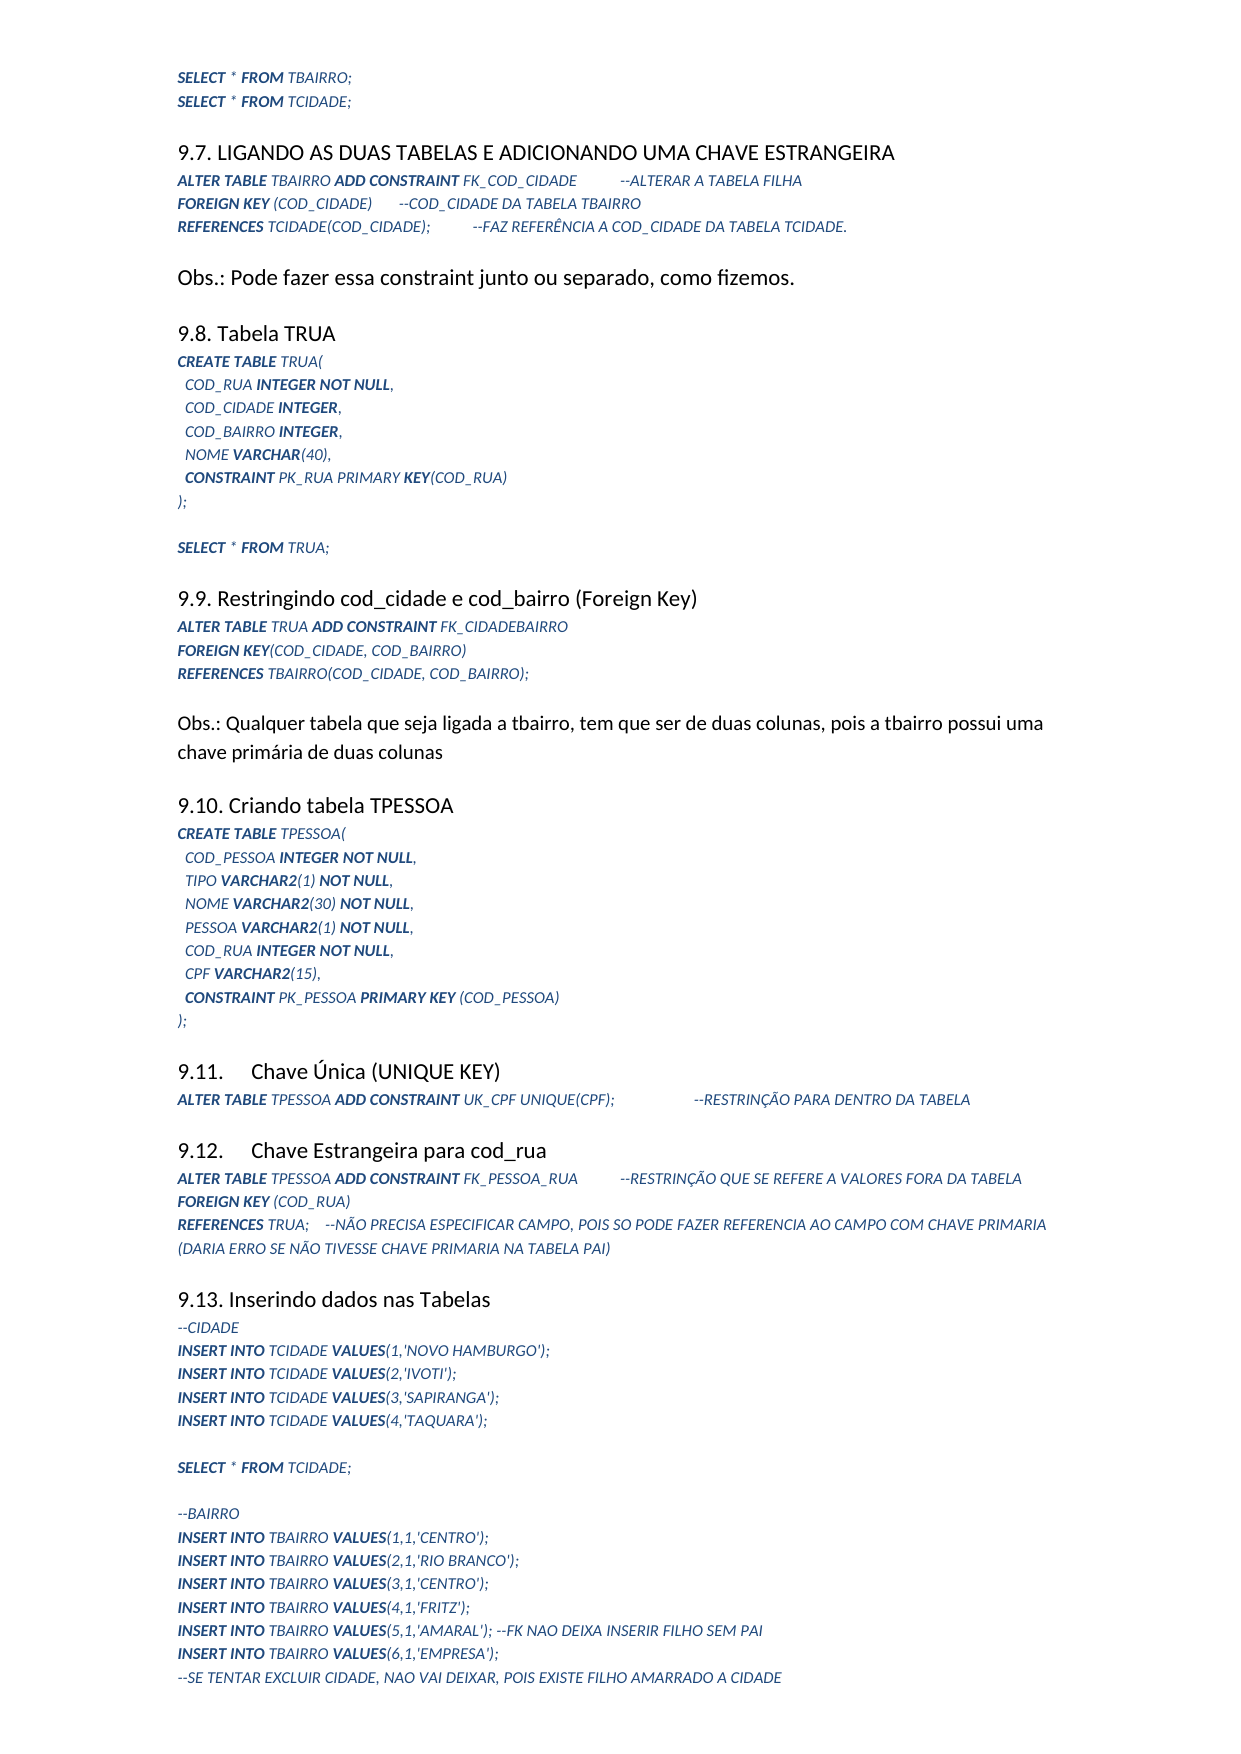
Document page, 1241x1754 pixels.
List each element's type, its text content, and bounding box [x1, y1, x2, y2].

text Obs.: Qualquer tabela que seja ligada a tbairro, tem que ser de duas colunas, pois a tbairro possui uma chave primária de duas colunas [177, 710, 1063, 764]
text REFERENCES TRUA; --NÃO PRECISA ESPECIFICAR CAMPO, POIS SO PODE FAZER REFERENCIA AO CAMPO COM CHAVE PRIMARIA (DARIA ERRO SE NÃO TIVESSE CHAVE PRIMARIA NA TABELA PAI) [177, 1215, 1063, 1258]
text INSERT INTO TCIDADE VALUES(4,'TAQUARA'); [177, 1410, 1063, 1431]
text CPF VARCHAR2(15), [177, 964, 1063, 984]
text INSERT INTO TCIDADE VALUES(2,'IVOTI'); [177, 1363, 1063, 1384]
text 9.9. Restringindo cod_cidade e cod_bairro (Foreign Key) [177, 584, 1063, 612]
text FOREIGN KEY (COD_RUA) [177, 1191, 1063, 1212]
text SELECT * FROM TRUA; [177, 538, 1063, 558]
text ALTER TABLE TRUA ADD CONSTRAINT FK_CIDADEBAIRRO [177, 616, 1063, 637]
text 9.8. Tabela TRUA [177, 319, 1063, 347]
text ALTER TABLE TPESSOA ADD CONSTRAINT UK_CPF UNIQUE(CPF); --RESTRINÇÃO PARA DENTRO DA TABELA [177, 1089, 1063, 1109]
text REFERENCES TCIDADE(COD_CIDADE); --FAZ REFERÊNCIA A COD_CIDADE DA TABELA TCIDADE. [177, 217, 1063, 237]
text COD_RUA INTEGER NOT NULL, [177, 940, 1063, 961]
text ); [177, 1010, 1063, 1031]
text Obs.: Pode fazer essa constraint junto ou separado, como fizemos. [177, 263, 1063, 291]
text INSERT INTO TCIDADE VALUES(3,'SAPIRANGA'); [177, 1387, 1063, 1407]
text ALTER TABLE TBAIRRO ADD CONSTRAINT FK_COD_CIDADE --ALTERAR A TABELA FILHA [177, 170, 1063, 190]
text CREATE TABLE TRUA( [177, 351, 1063, 371]
list Chave Estrangeira para cod_rua [177, 1136, 1063, 1164]
text COD_BAIRRO INTEGER, [177, 421, 1063, 441]
text FOREIGN KEY (COD_CIDADE) --COD_CIDADE DA TABELA TBAIRRO [177, 193, 1063, 213]
text INSERT INTO TBAIRRO VALUES(5,1,'AMARAL'); --FK NAO DEIXA INSERIR FILHO SEM PAI [177, 1620, 1063, 1641]
text COD_PESSOA INTEGER NOT NULL, [177, 847, 1063, 867]
text NOME VARCHAR2(30) NOT NULL, [177, 894, 1063, 914]
text 9.13. Inserindo dados nas Tabelas [177, 1285, 1063, 1313]
text INSERT INTO TCIDADE VALUES(1,'NOVO HAMBURGO'); [177, 1340, 1063, 1361]
list Chave Única (UNIQUE KEY) [177, 1057, 1063, 1085]
text SELECT * FROM TCIDADE; [177, 1457, 1063, 1477]
text TIPO VARCHAR2(1) NOT NULL, [177, 870, 1063, 891]
text --BAIRRO [177, 1503, 1063, 1524]
text --SE TENTAR EXCLUIR CIDADE, NAO VAI DEIXAR, POIS EXISTE FILHO AMARRADO A CIDADE [177, 1667, 1063, 1687]
text --CIDADE [177, 1317, 1063, 1337]
text INSERT INTO TBAIRRO VALUES(3,1,'CENTRO'); [177, 1573, 1063, 1594]
text NOME VARCHAR(40), [177, 444, 1063, 464]
text CONSTRAINT PK_RUA PRIMARY KEY(COD_RUA) [177, 468, 1063, 488]
text INSERT INTO TBAIRRO VALUES(4,1,'FRITZ'); [177, 1597, 1063, 1617]
text FOREIGN KEY(COD_CIDADE, COD_BAIRRO) [177, 640, 1063, 660]
text REFERENCES TBAIRRO(COD_CIDADE, COD_BAIRRO); [177, 663, 1063, 683]
text ALTER TABLE TPESSOA ADD CONSTRAINT FK_PESSOA_RUA --RESTRINÇÃO QUE SE REFERE A VALORES FORA DA TABELA [177, 1168, 1063, 1188]
text COD_RUA INTEGER NOT NULL, [177, 374, 1063, 394]
text CONSTRAINT PK_PESSOA PRIMARY KEY (COD_PESSOA) [177, 987, 1063, 1007]
text COD_CIDADE INTEGER, [177, 398, 1063, 418]
text 9.7. LIGANDO AS DUAS TABELAS E ADICIONANDO UMA CHAVE ESTRANGEIRA [177, 138, 1063, 166]
text INSERT INTO TBAIRRO VALUES(6,1,'EMPRESA'); [177, 1643, 1063, 1664]
text PESSOA VARCHAR2(1) NOT NULL, [177, 917, 1063, 937]
text CREATE TABLE TPESSOA( [177, 824, 1063, 844]
text 9.10. Criando tabela TPESSOA [177, 791, 1063, 819]
text ); [177, 491, 1063, 511]
text SELECT * FROM TCIDADE; [177, 91, 1063, 111]
text INSERT INTO TBAIRRO VALUES(2,1,'RIO BRANCO'); [177, 1550, 1063, 1571]
text SELECT * FROM TBAIRRO; [177, 68, 1063, 88]
text INSERT INTO TBAIRRO VALUES(1,1,'CENTRO'); [177, 1527, 1063, 1547]
